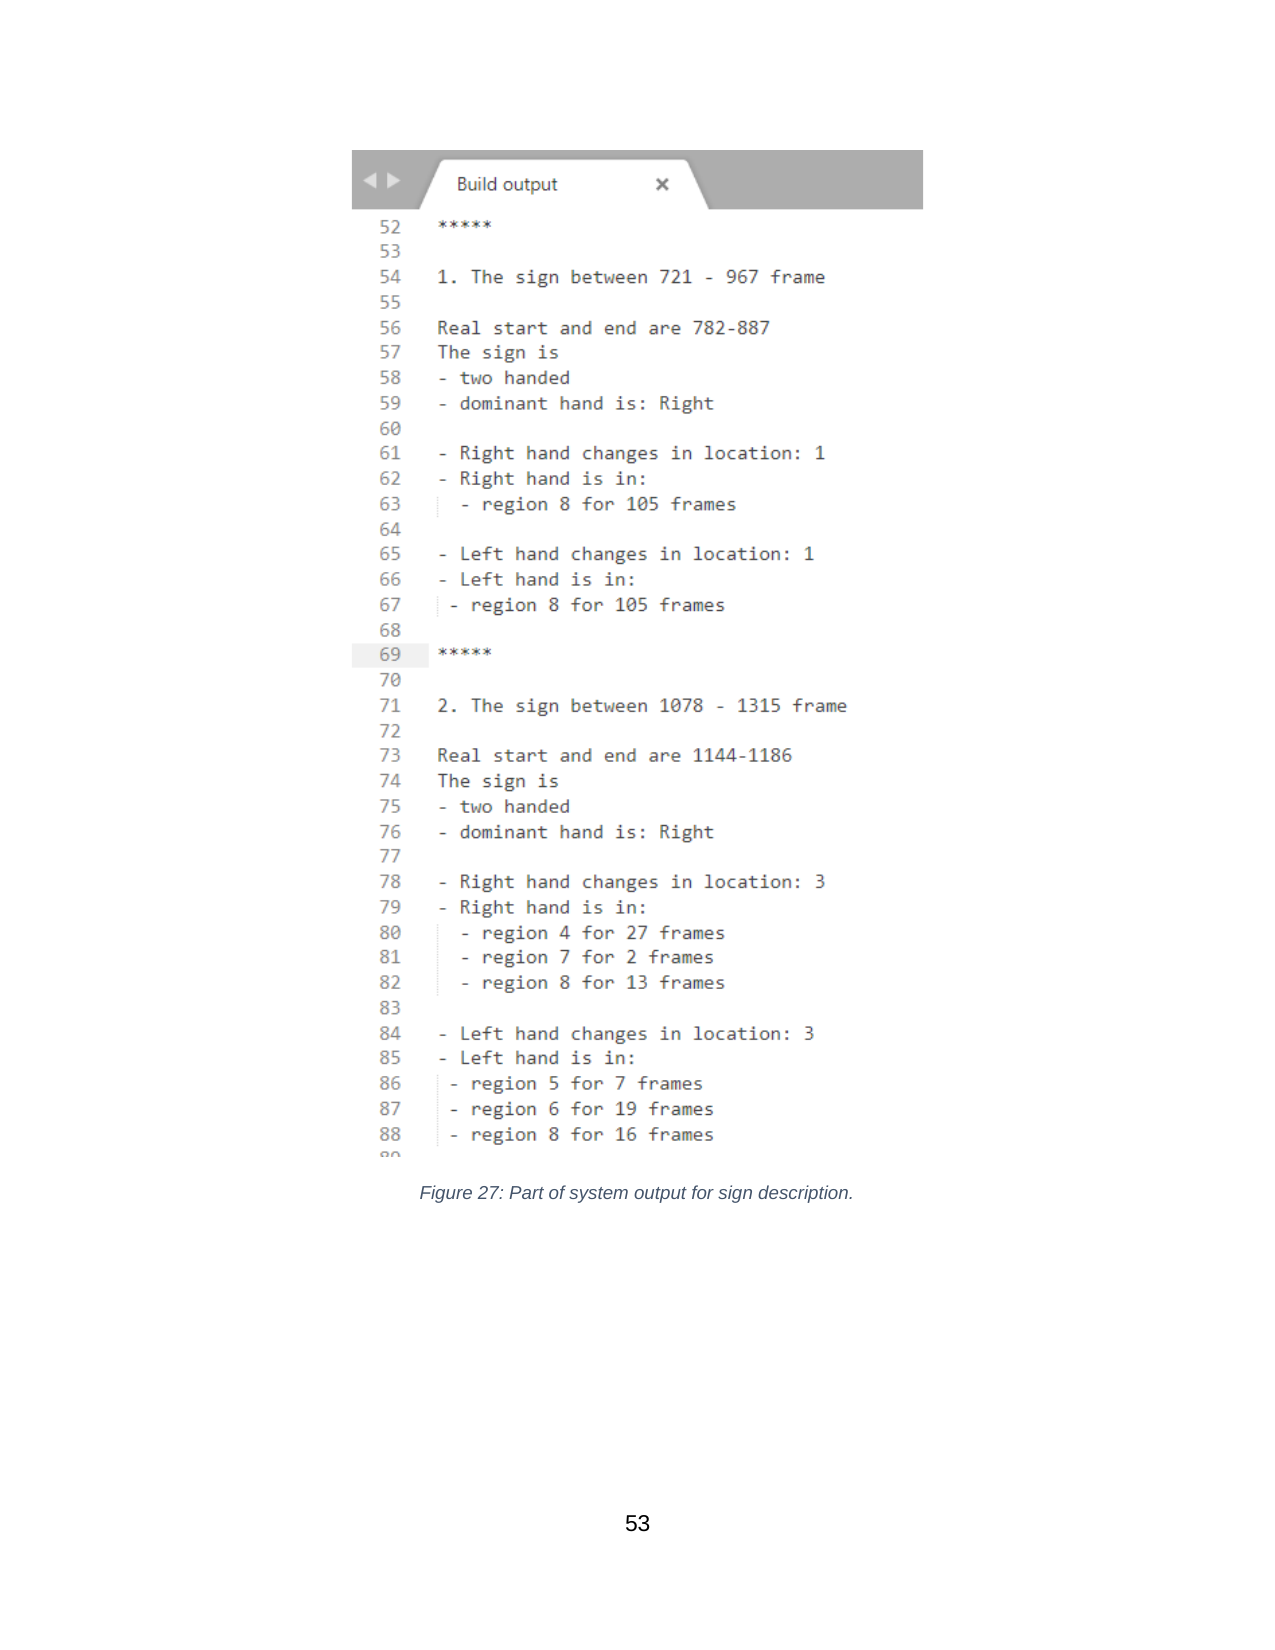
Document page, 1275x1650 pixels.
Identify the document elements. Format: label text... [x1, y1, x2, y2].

picture [351, 150, 924, 1157]
